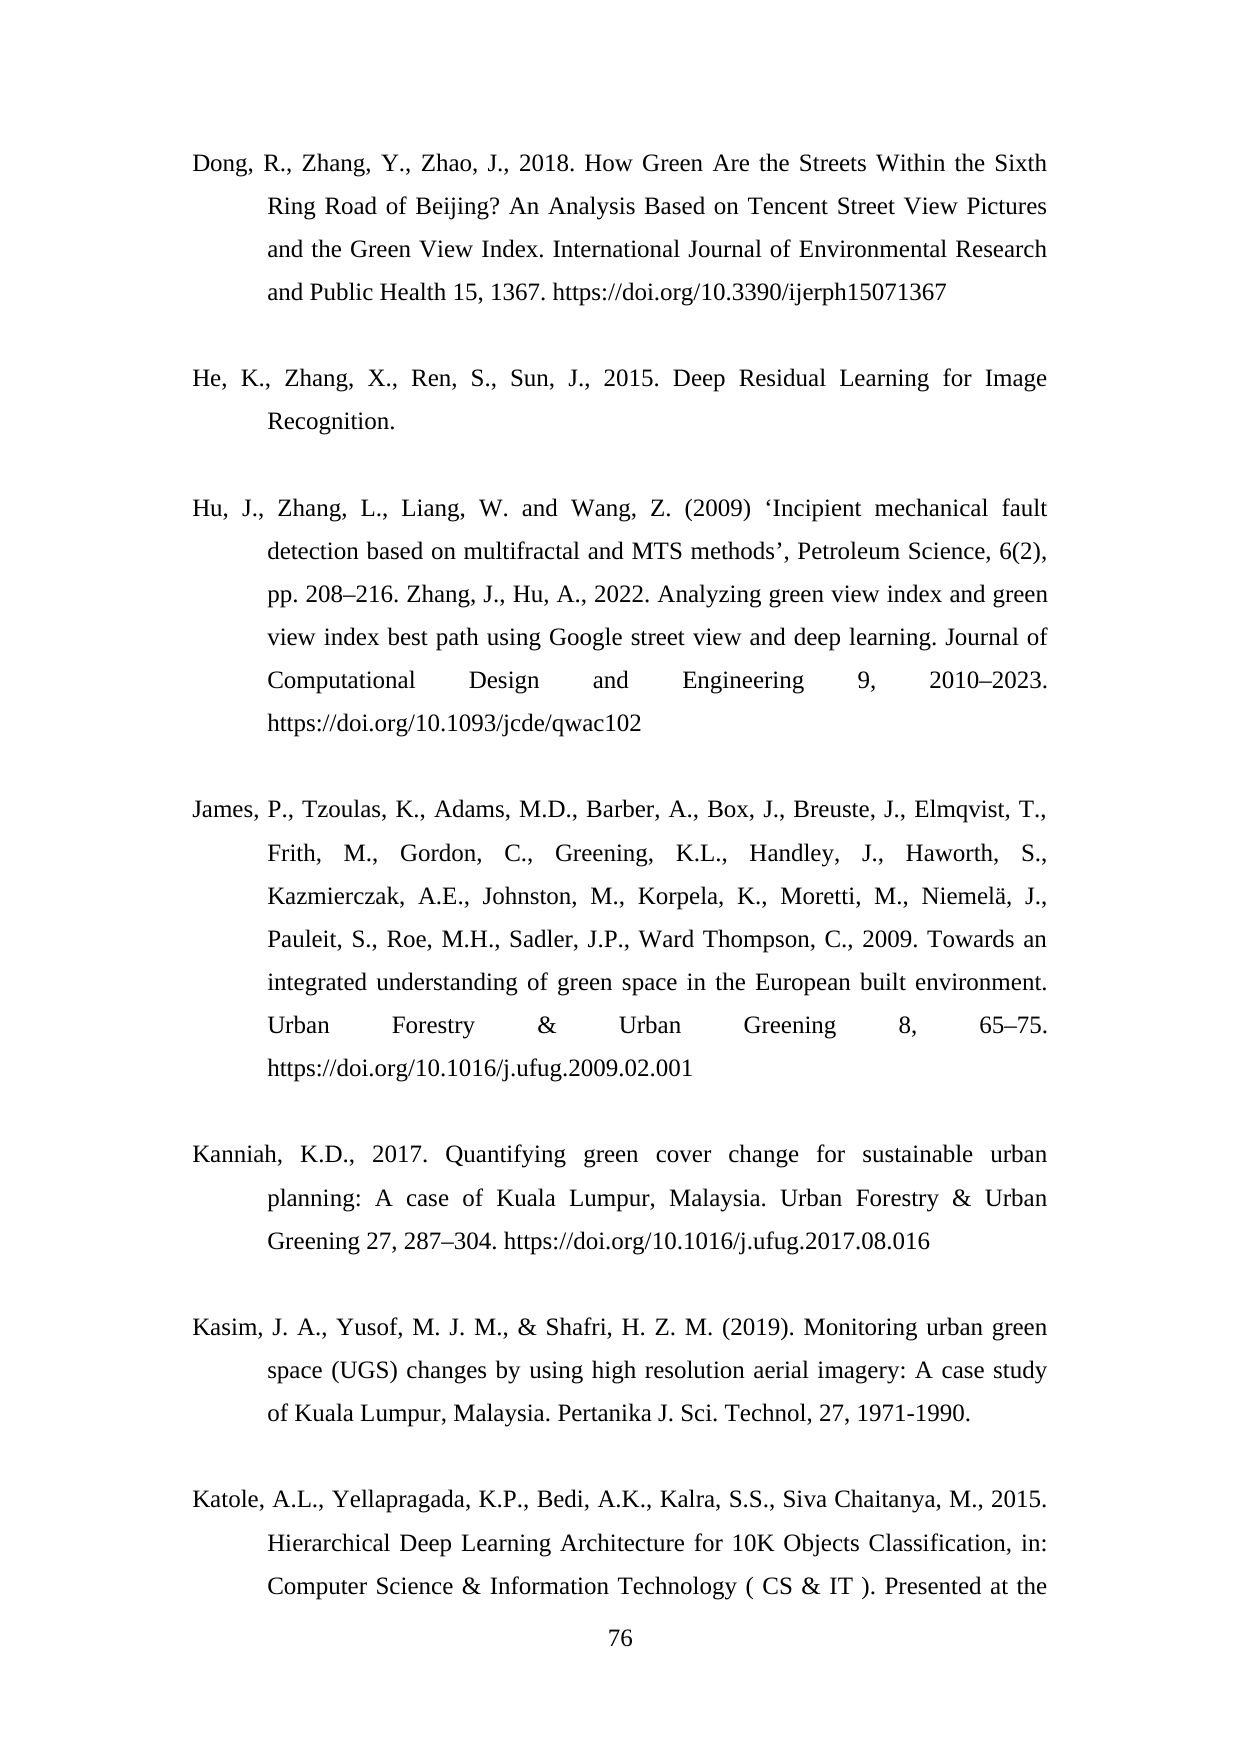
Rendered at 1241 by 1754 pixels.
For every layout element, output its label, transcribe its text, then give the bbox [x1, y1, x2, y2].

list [192, 1484, 1048, 1599]
list James, P., Tzoulas, K., Adams, M.D., Barber, A., Box, J., Breuste, J., Elmqvist, T., Frith, M., Gordon, C., Greening, K.L., Handley, J., Haworth, S., Kazmierczak, A.E., Johnston, M., Korpela, K., Moretti, M., Niemelä, J., Pauleit, S., Roe, M.H., Sadler, J.P., Ward Thompson, C., 2009. Towards an integrated understanding of green space in the European built environment. Urban Forestry & Urban Greening 8, 65–75. https://doi.org/10.1016/j.ufug.2009.02.001 [192, 794, 1048, 1082]
list He, K., Zhang, X., Ren, S., Sun, J., 2015. Deep Residual Learning for Image Recognition. [192, 363, 1048, 435]
list Kasim, J. A., Yusof, M. J. M., & Shafri, H. Z. M. (2019). Monitoring urban green space (UGS) changes by using high resolution aerial imagery: A case study of Kuala Lumpur, Malaysia. Pertanika J. Sci. Technol, 27, 1971-1990. [192, 1312, 1048, 1427]
list Hu, J., Zhang, L., Liang, W. and Wang, Z. (2009) ‘Incipient mechanical fault detection based on multifractal and MTS methods’, Petroleum Science, 6(2), pp. 208–216. Zhang, J., Hu, A., 2022. Analyzing green view index and green view index best path using Google street view and deep learning. Journal of Computational Design and Engineering 9, 2010–2023. https://doi.org/10.1093/jcde/qwac102 [192, 493, 1048, 737]
list Dong, R., Zhang, Y., Zhao, J., 2018. How Green Are the Streets Within the Sixth Ring Road of Beijing? An Analysis Based on Tencent Street View Pictures and the Green View Index. International Journal of Environmental Research and Public Health 15, 1367. https://doi.org/10.3390/ijerph15071367 [192, 148, 1048, 306]
list Kanniah, K.D., 2017. Quantifying green cover change for sustainable urban planning: A case of Kuala Lumpur, Malaysia. Urban Forestry & Urban Greening 27, 287–304. https://doi.org/10.1016/j.ufug.2017.08.016 [192, 1139, 1048, 1254]
